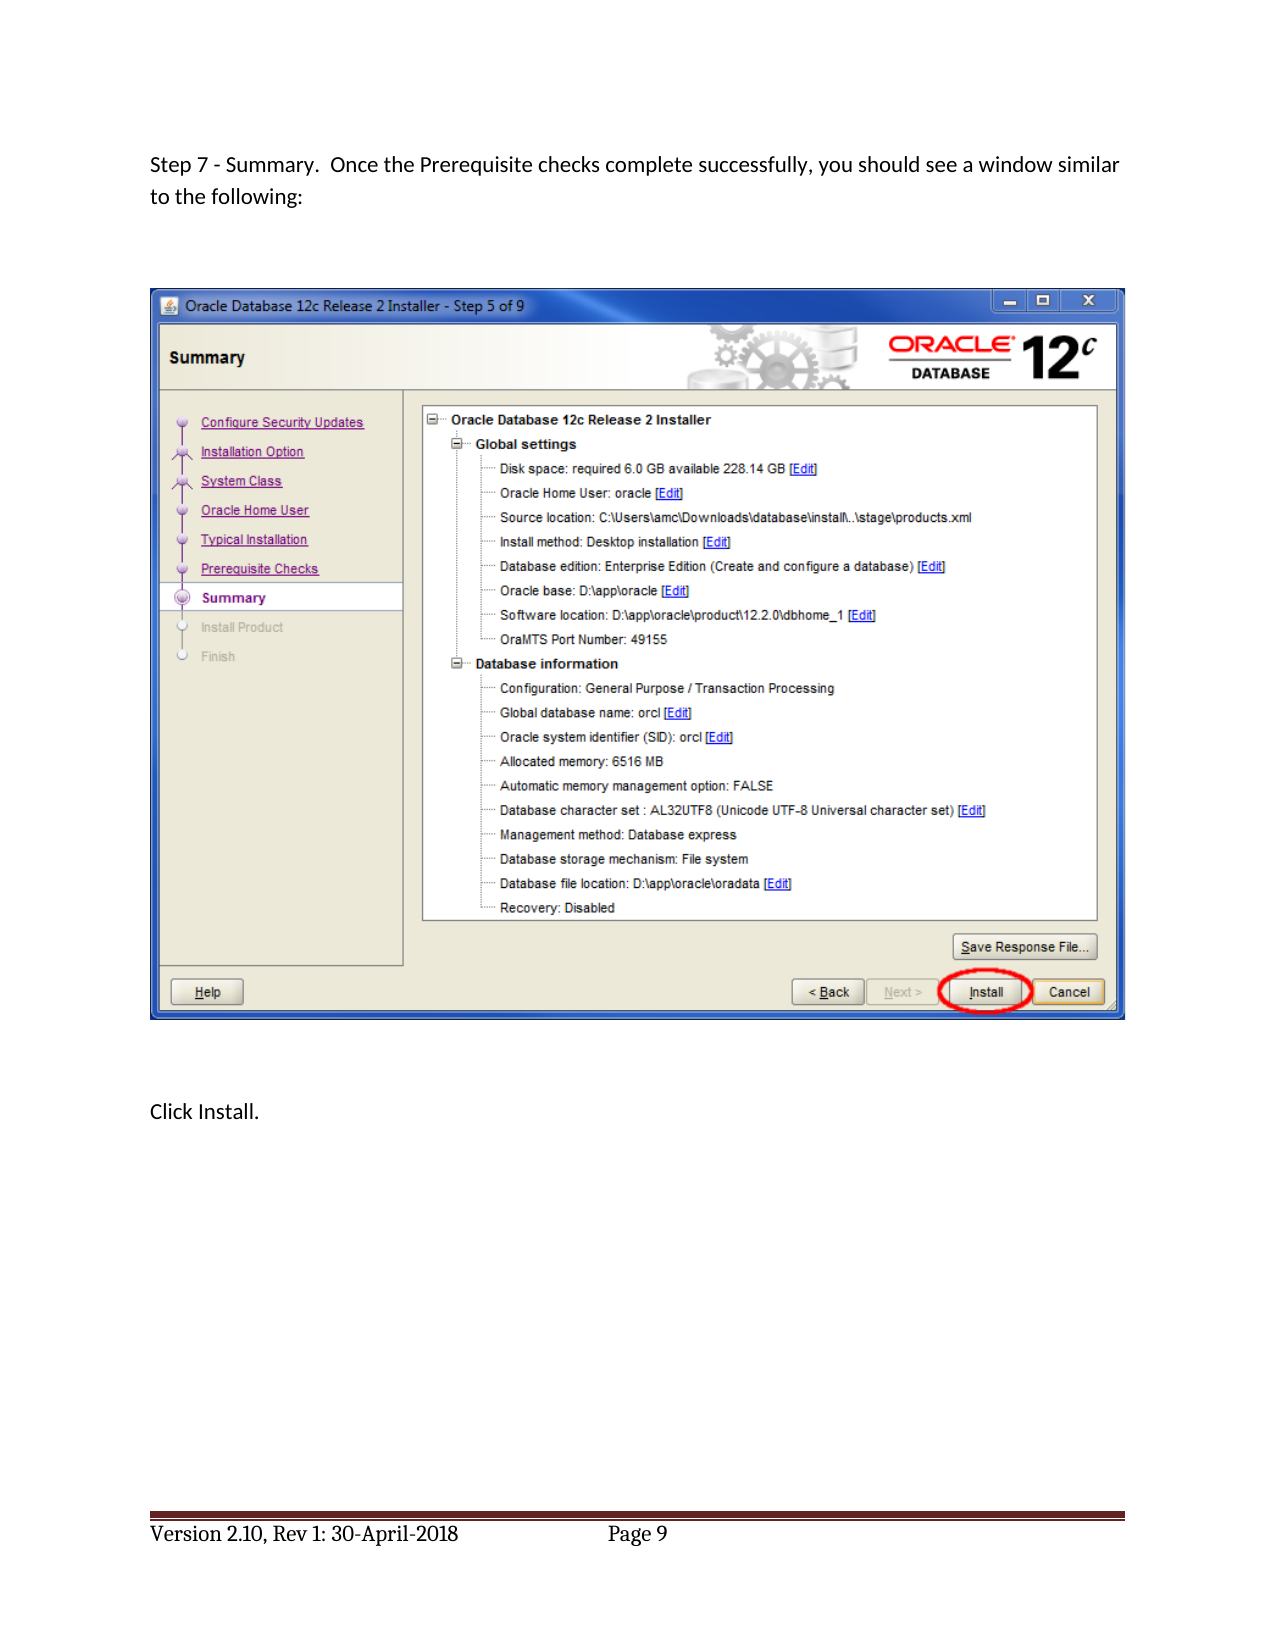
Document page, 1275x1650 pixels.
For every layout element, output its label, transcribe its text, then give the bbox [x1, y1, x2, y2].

picture [150, 288, 1125, 1020]
text Step 7 - Summary. Once the Prerequisite checks complete successfully, you should see a window similar to the following: [150, 150, 1125, 210]
text Click Install. [150, 1097, 1125, 1126]
